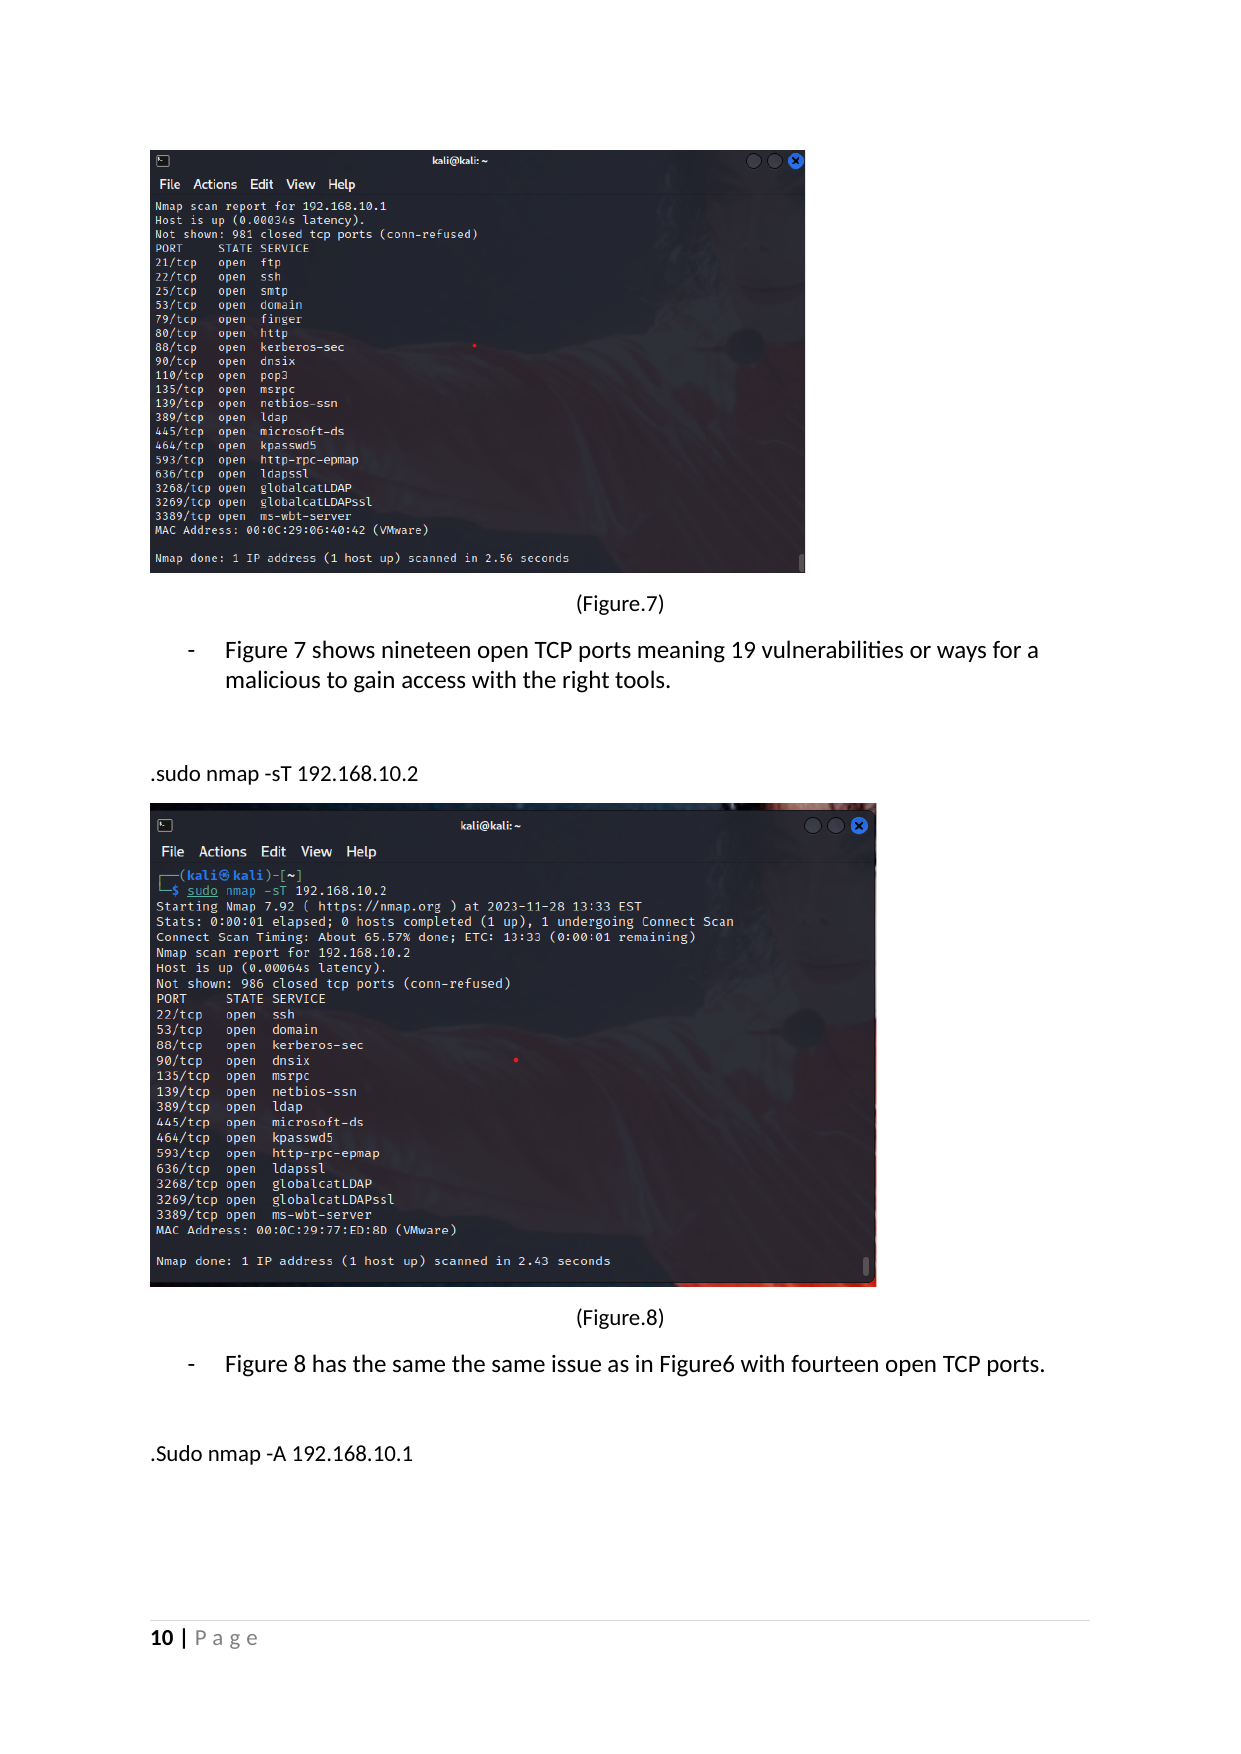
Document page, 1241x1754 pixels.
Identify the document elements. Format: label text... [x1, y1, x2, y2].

picture [150, 803, 877, 1287]
list Figure 7 shows nineteen open TCP ports meaning 19 vulnerabilities or ways for a malicious to gain access with the right tools. [187, 634, 1090, 695]
text .sudo nmap -sT 192.168.10.2 [150, 759, 1090, 787]
picture [150, 150, 805, 573]
text (Figure.8) [150, 1303, 1090, 1331]
list Figure 8 has the same the same issue as in Figure6 with fourteen open TCP ports. [187, 1348, 1090, 1378]
text (Figure.7) [150, 589, 1090, 617]
text .Sudo nmap -A 192.168.10.1 [150, 1439, 1090, 1468]
